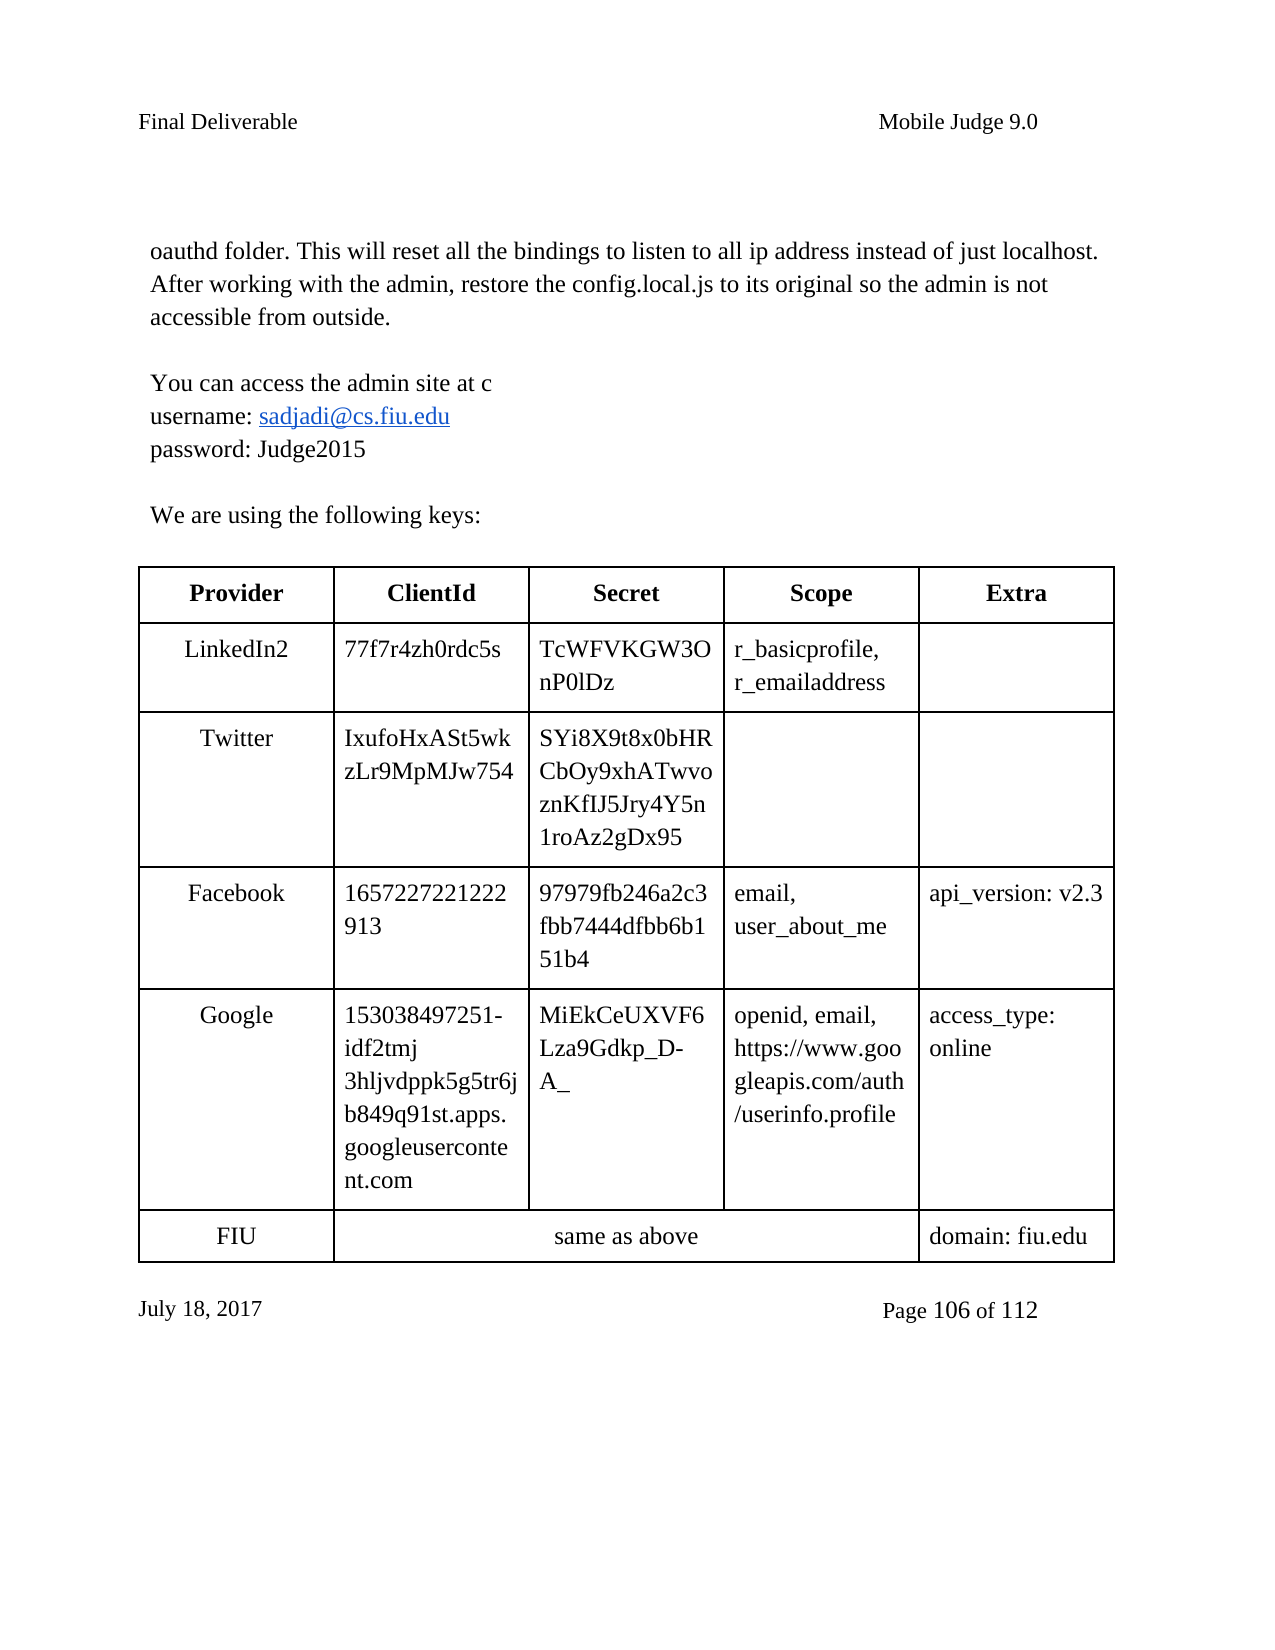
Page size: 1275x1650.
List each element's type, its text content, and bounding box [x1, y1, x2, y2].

table_cell Twitter [140, 713, 333, 866]
table_cell [920, 624, 1113, 711]
table_cell api_version: v2.3 [920, 868, 1113, 988]
table_header Provider [140, 568, 333, 622]
table_cell openid, email, https://www.googleapis.com/auth/userinfo.profile [725, 990, 918, 1209]
table_cell MiEkCeUXVF6Lza9Gdkp_D-A_ [530, 990, 723, 1209]
text We are using the following keys: [150, 500, 1125, 529]
table_cell access_type: online [920, 990, 1113, 1209]
table_cell r_basicprofile, r_emailaddress [725, 624, 918, 711]
table_cell 97979fb246a2c3fbb7444dfbb6b151b4 [530, 868, 723, 988]
table_cell Google [140, 990, 333, 1209]
table_cell 153038497251-idf2tmj 3hljvdppk5g5tr6jb849q91st.apps.googleusercontent.com [335, 990, 528, 1209]
table_cell FIU [140, 1211, 333, 1261]
table_header Extra [920, 568, 1113, 622]
text username: sadjadi@cs.fiu.edu [150, 401, 1125, 429]
table_cell Facebook [140, 868, 333, 988]
table_cell [920, 713, 1113, 866]
table_cell LinkedIn2 [140, 624, 333, 711]
text You can access the admin site at c [150, 368, 1125, 397]
table_cell domain: fiu.edu [920, 1211, 1113, 1261]
table_cell email, user_about_me [725, 868, 918, 988]
table_cell same as above [335, 1211, 918, 1261]
table_cell [725, 713, 918, 866]
table_cell IxufoHxASt5wkzLr9MpMJw754 [335, 713, 528, 866]
table_cell 77f7r4zh0rdc5s [335, 624, 528, 711]
table_header Scope [725, 568, 918, 622]
table_header Secret [530, 568, 723, 622]
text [150, 236, 1125, 331]
table_cell SYi8X9t8x0bHRCbOy9xhATwvoznKfIJ5Jry4Y5n1roAz2gDx95 [530, 713, 723, 866]
table_cell TcWFVKGW3OnP0lDz [530, 624, 723, 711]
text password: Judge2015 [150, 434, 1125, 463]
table_header ClientId [335, 568, 528, 622]
table_cell 1657227221222913 [335, 868, 528, 988]
